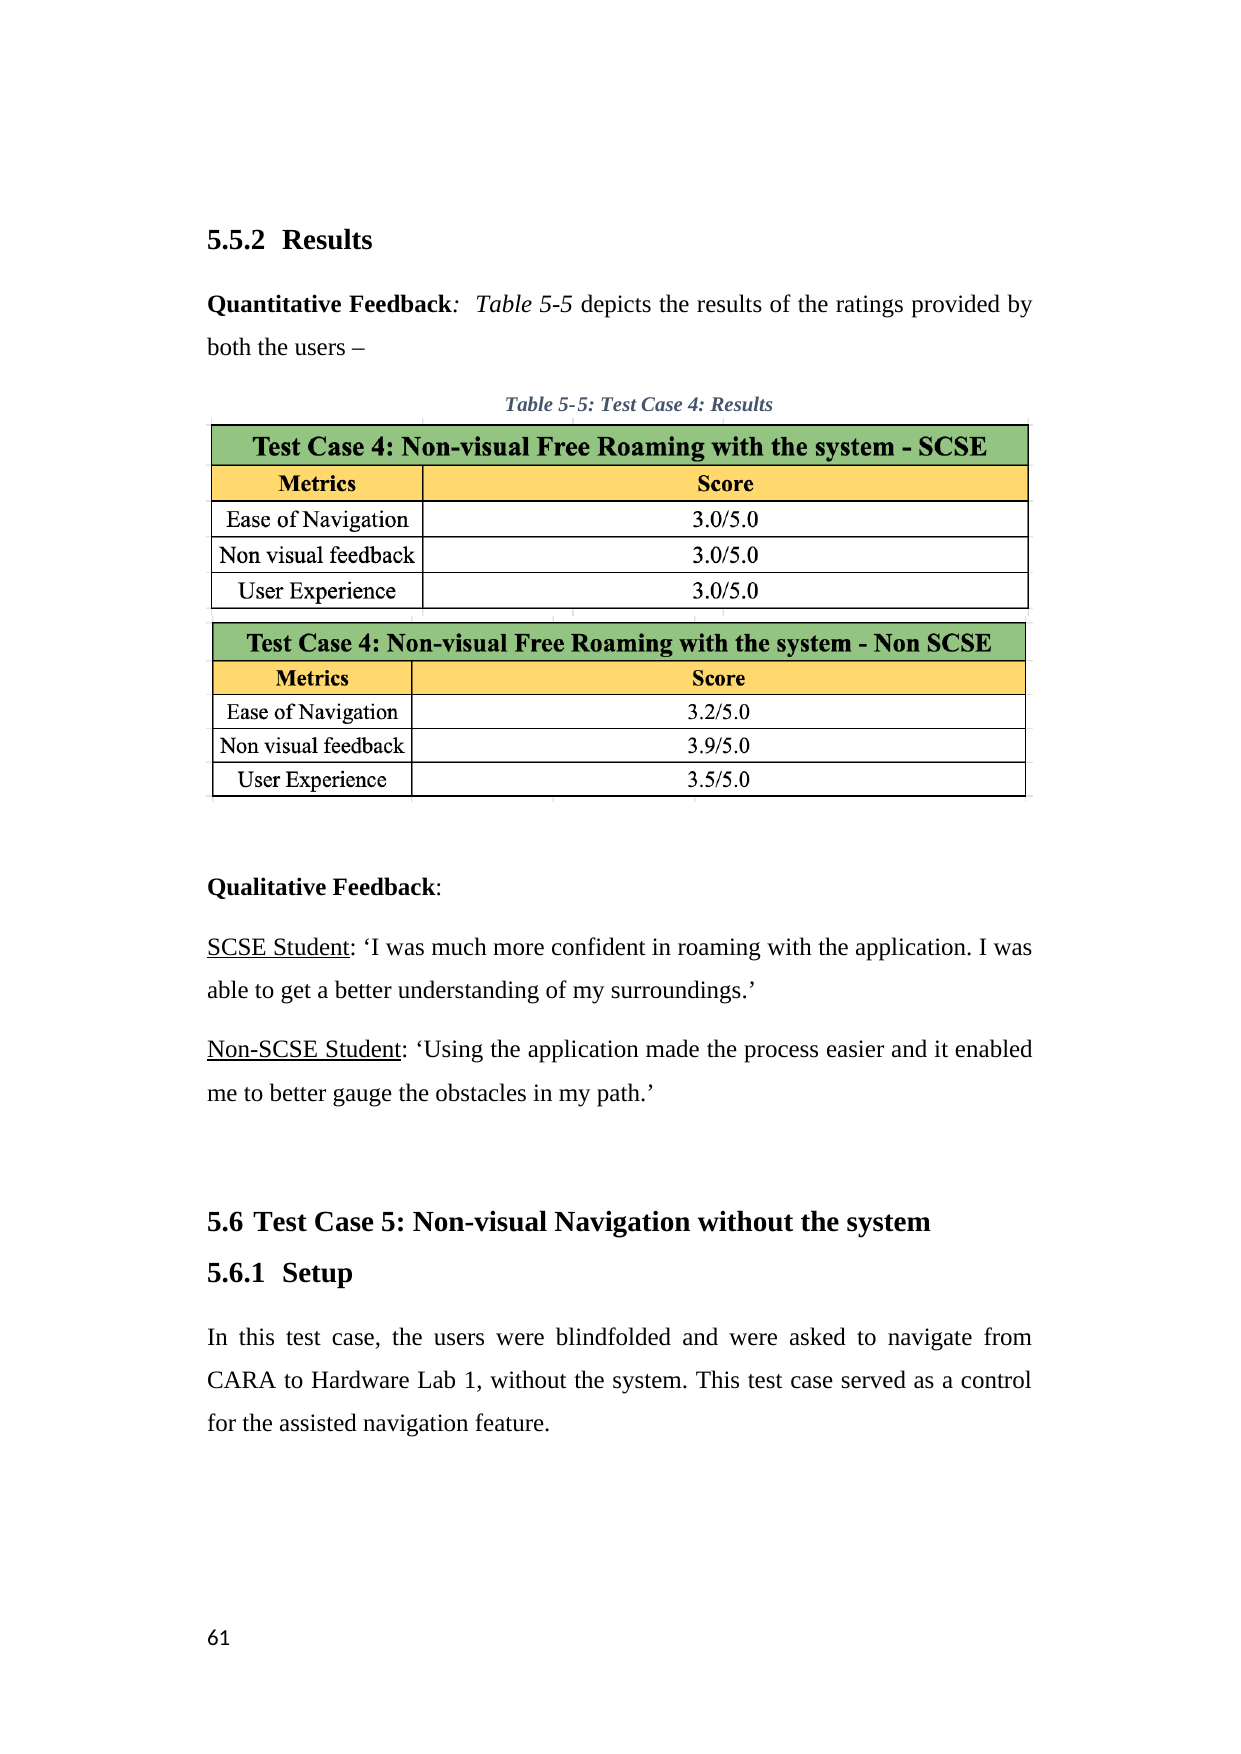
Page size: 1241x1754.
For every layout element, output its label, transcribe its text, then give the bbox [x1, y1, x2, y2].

text Table 5-5: Test Case 4: Results [246, 392, 1033, 416]
list Setup [207, 1255, 1033, 1288]
text In this test case, the users were blindfolded and were asked to navigate from CARA to Hardware Lab 1, without the system. This test case served as a control for the assisted navigation feature. [207, 1322, 1033, 1437]
picture [206, 418, 1033, 802]
text Non-SCSE Student: ‘Using the application made the process easier and it enabled me to better gauge the obstacles in my path.’ [207, 1034, 1033, 1106]
text SCSE Student: ‘I was much more confident in roaming with the application. I was able to get a better understanding of my surroundings.’ [207, 932, 1033, 1003]
list Results [207, 222, 1033, 256]
text Quantitative Feedback: Table 5-5 depicts the results of the ratings provided by both the users – [207, 289, 1033, 361]
list Test Case 5: Non-visual Navigation without the system [207, 1204, 1033, 1238]
text Qualitative Feedback: [207, 872, 1033, 901]
